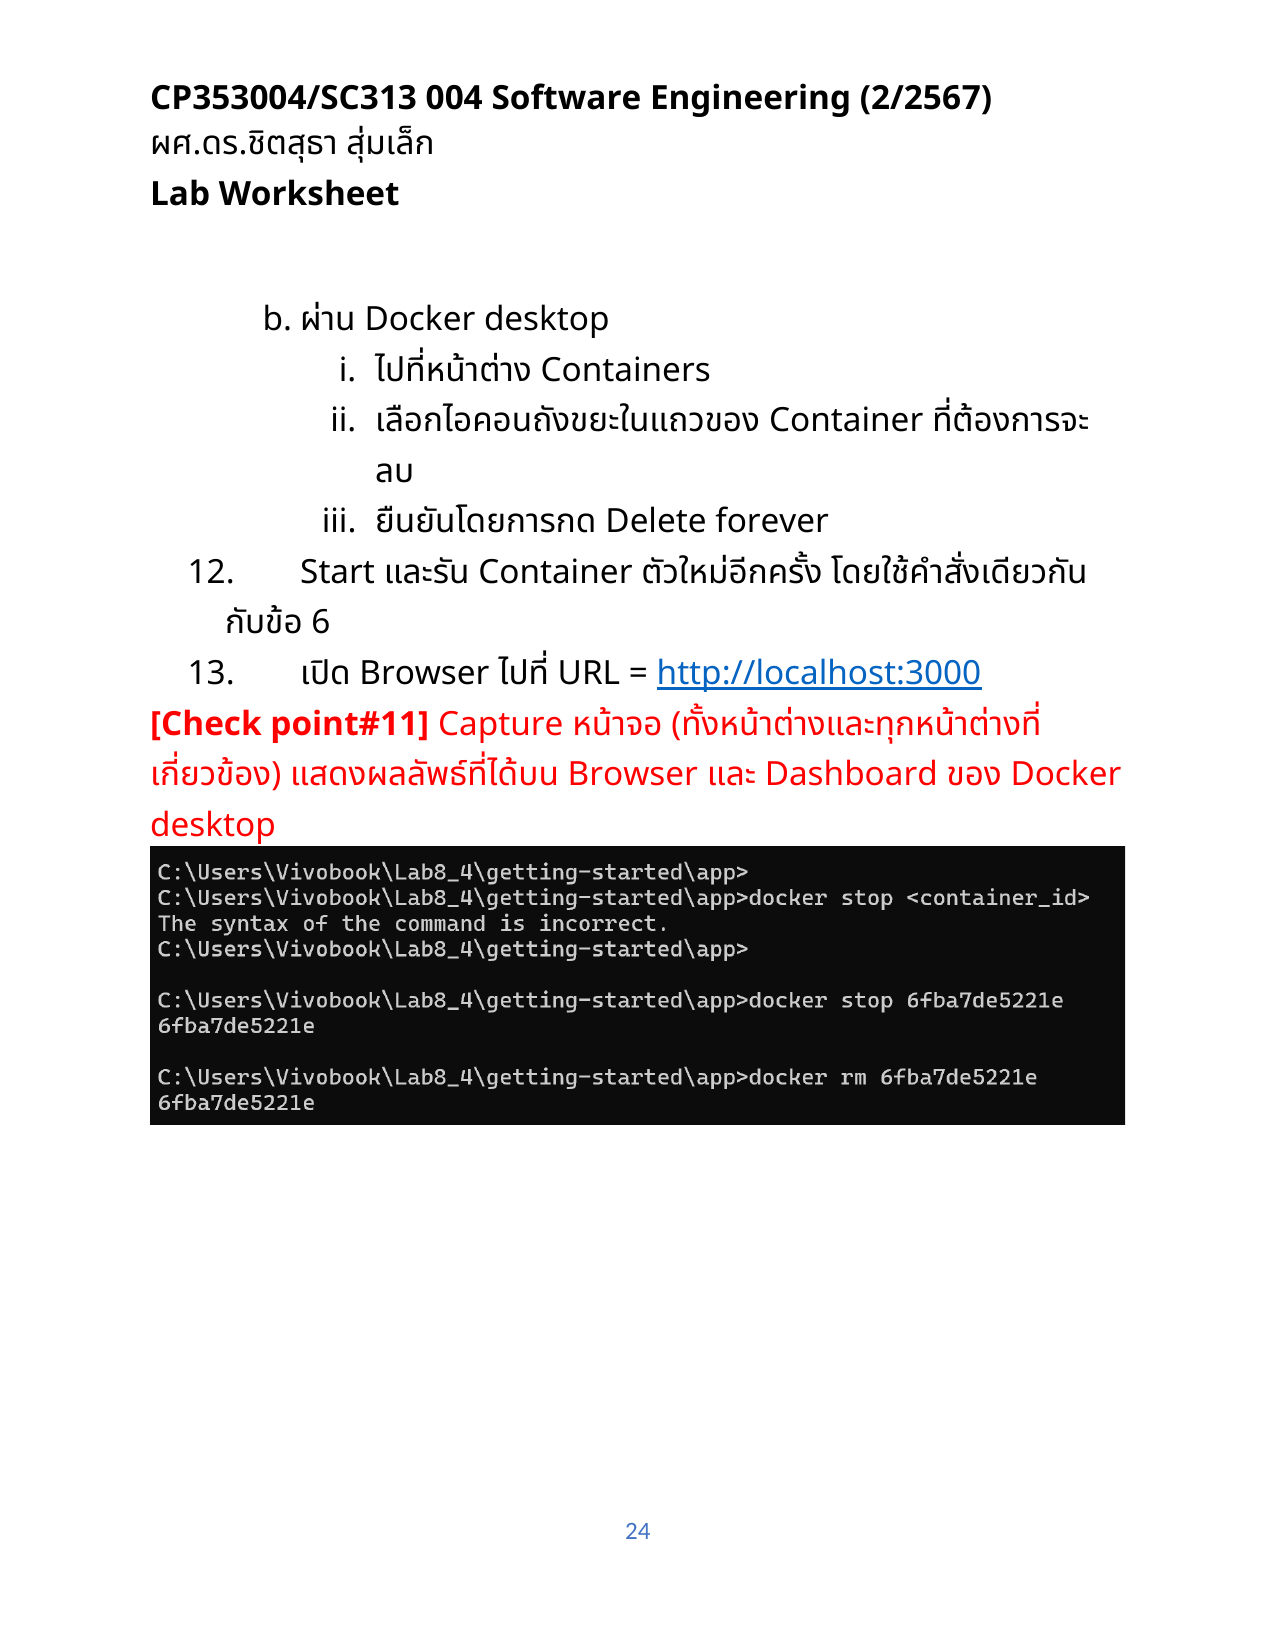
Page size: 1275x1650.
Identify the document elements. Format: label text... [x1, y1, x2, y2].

picture [150, 846, 1125, 1125]
list เปิด Browser ไปที่ URL = http://localhost:3000 [187, 649, 1125, 699]
list ยืนยันโดยการกด Delete forever [356, 497, 1125, 548]
list ไปที่หน้าต่าง Containers [356, 345, 1125, 396]
text [Check point#11] Capture หน้าจอ (ทั้งหน้าต่างและทุกหน้าต่างที่เกี่ยวข้อง) แสดงผลลัพธ์ที่ได้บน Browser และ Dashboard ของ Docker desktop [150, 699, 1125, 846]
list เลือกไอคอนถังขยะในแถวของ Container ที่ต้องการจะลบ [356, 396, 1125, 497]
list Start และรัน Container ตัวใหม่อีกครั้ง โดยใช้คำสั่งเดียวกันกับข้อ 6 [187, 548, 1125, 649]
list ผ่าน Docker desktop [262, 295, 1125, 345]
